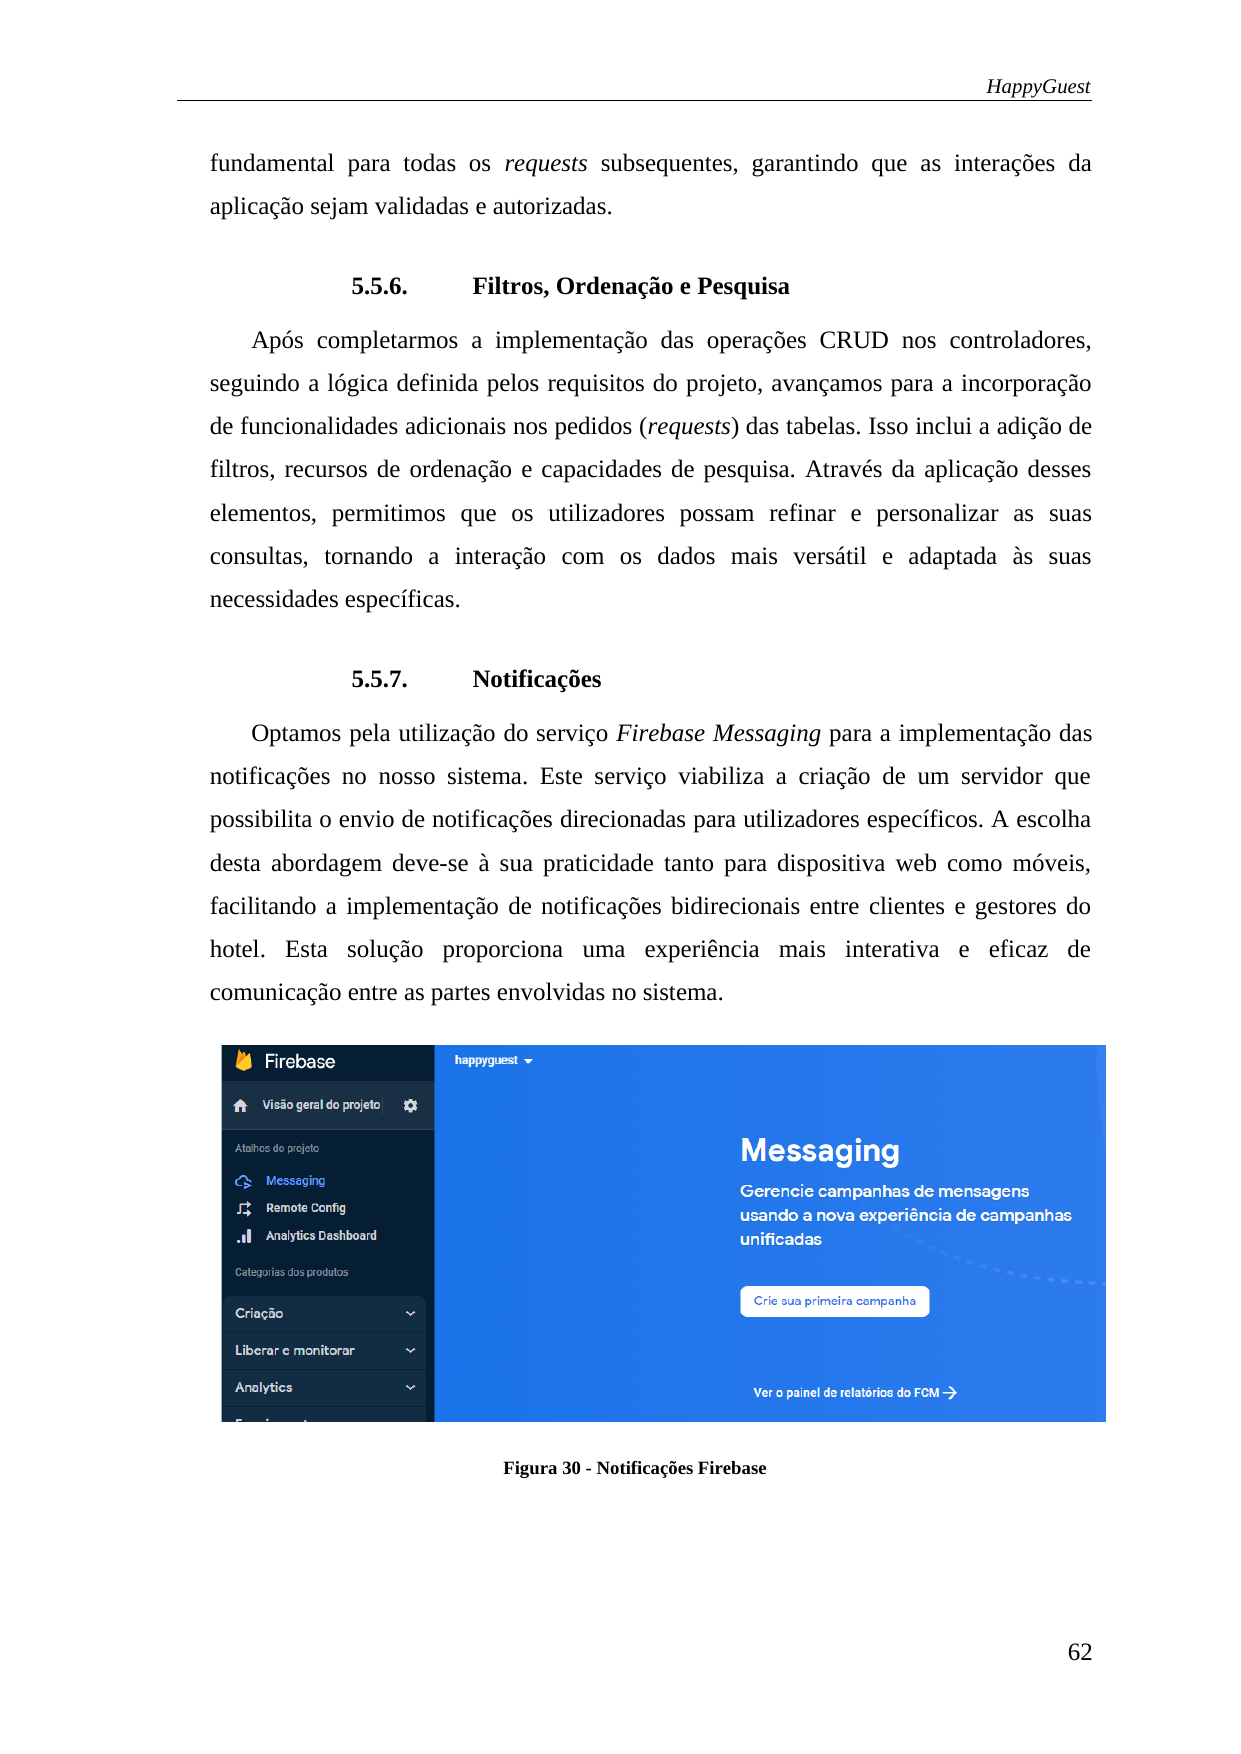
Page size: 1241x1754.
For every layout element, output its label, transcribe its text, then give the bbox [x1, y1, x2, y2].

text Após completarmos a implementação das operações CRUD nos controladores, seguindo a lógica definida pelos requisitos do projeto, avançamos para a incorporação de funcionalidades adicionais nos pedidos (requests) das tabelas. Isso inclui a adição de filtros, recursos de ordenação e capacidades de pesquisa. Através da aplicação desses elementos, permitimos que os utilizadores possam refinar e personalizar as suas consultas, tornando a interação com os dados mais versátil e adaptada às suas necessidades específicas. [209, 325, 1092, 613]
text Optamos pela utilização do serviço Firebase Messaging para a implementação das notificações no nosso sistema. Este serviço viabiliza a criação de um servidor que possibilita o envio de notificações direcionadas para utilizadores específicos. A escolha desta abordagem deve-se à sua praticidade tanto para dispositiva web como móveis, facilitando a implementação de notificações bidirecionais entre clientes e gestores do hotel. Esta solução proporciona uma experiência mais interativa e eficaz de comunicação entre as partes envolvidas no sistema. [209, 718, 1092, 1006]
subtitle Notificações [310, 664, 1092, 693]
subtitle Filtros, Ordenação e Pesquisa [310, 271, 1092, 300]
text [209, 148, 1092, 219]
picture [221, 1045, 1106, 1422]
